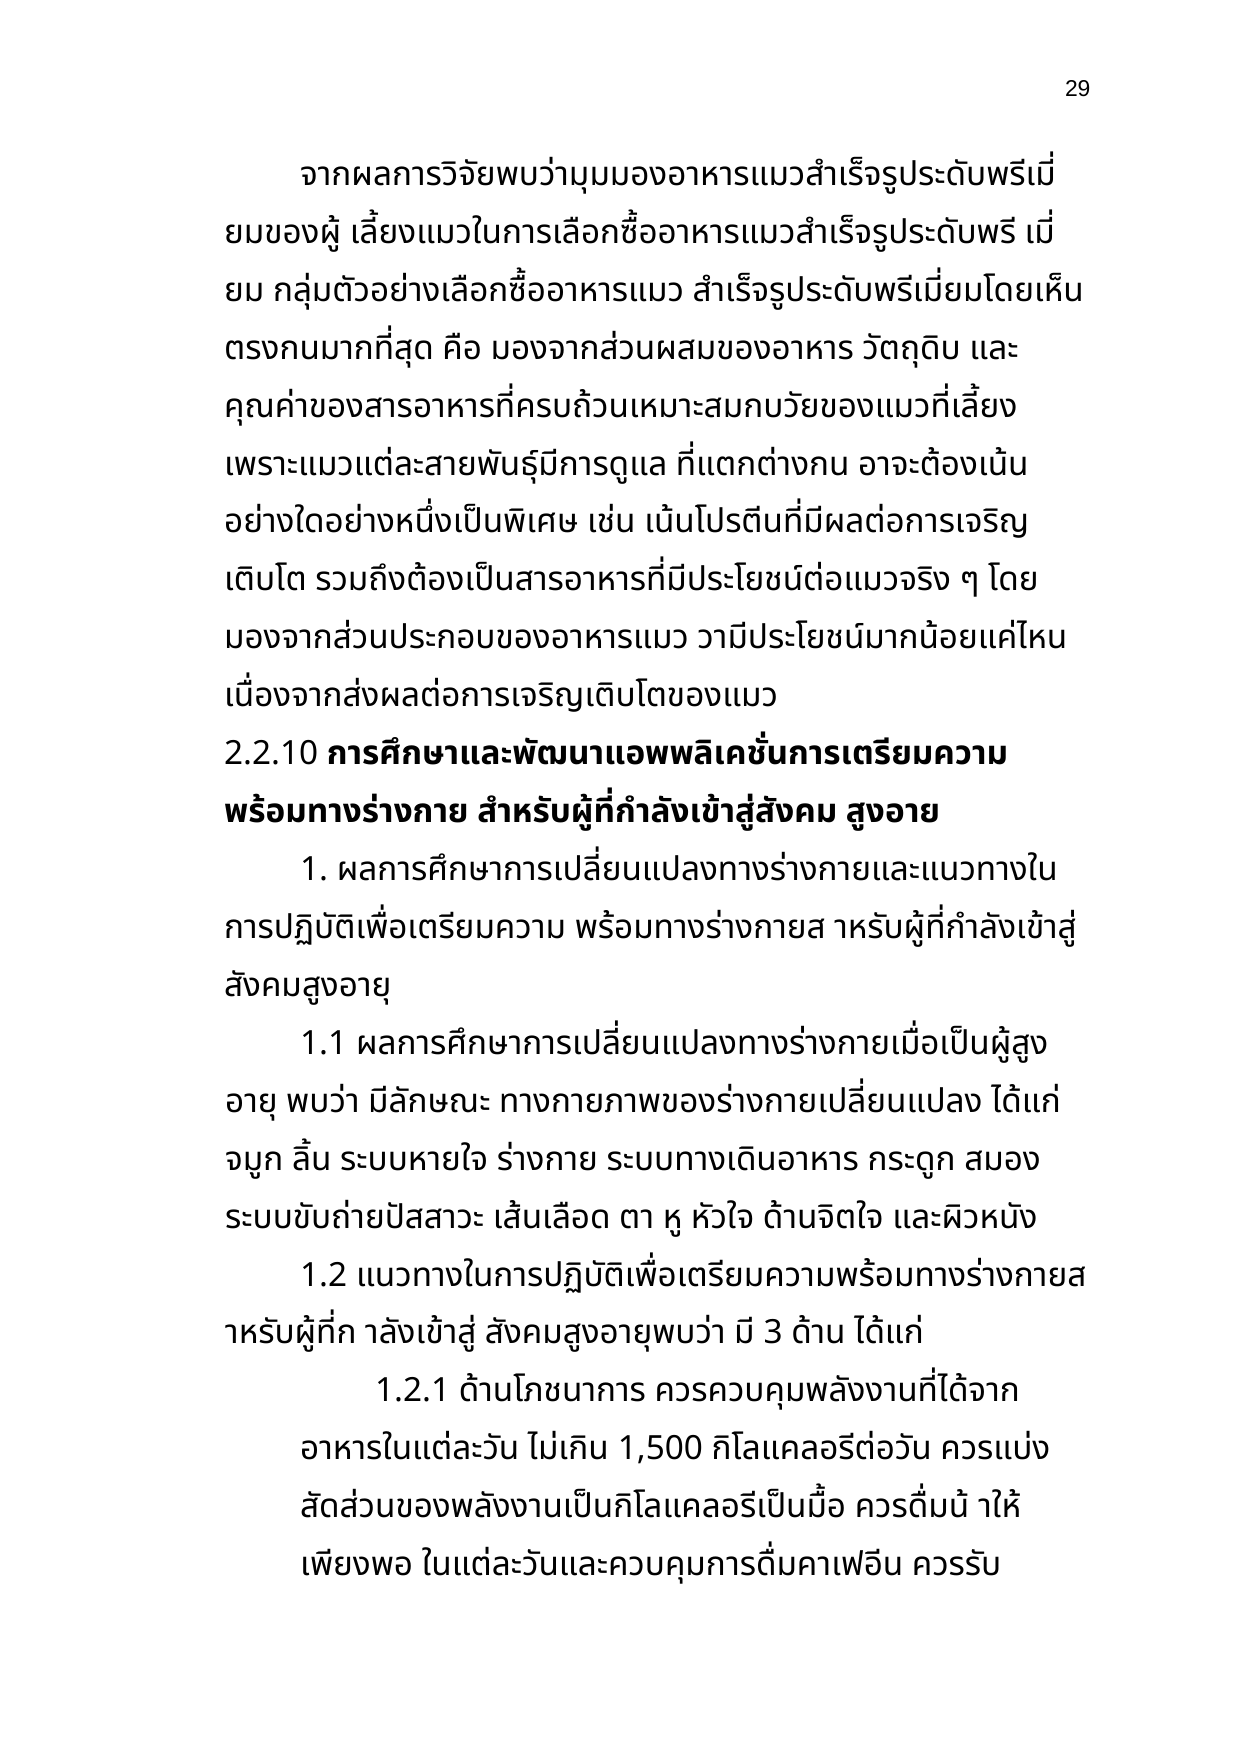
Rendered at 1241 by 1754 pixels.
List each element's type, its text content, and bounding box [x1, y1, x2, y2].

text 1.2 แนวทางในการปฏิบัติเพื่อเตรียมความพร้อมทางร่างกายส าหรับผู้ที่ก าลังเข้าสู่ สังคมสูงอายุพบว่า มี 3 ด้าน ได้แก่ [225, 1251, 1090, 1359]
text 2.2.10 การศึกษาและพัฒนาแอพพลิเคชั่นการเตรียมความพร้อมทางร่างกาย สำหรับผู้ที่กำลังเข้าสู่สังคม สูงอาย [150, 729, 1090, 838]
text 1.1 ผลการศึกษาการเปลี่ยนแปลงทางร่างกายเมื่อเป็นผู้สูงอายุ พบว่า มีลักษณะ ทางกายภาพของร่างกายเปลี่ยนแปลง ได้แก่ จมูก ลิ้น ระบบหายใจ ร่างกาย ระบบทางเดินอาหาร กระดูก สมอง ระบบขับถ่ายปัสสาวะ เส้นเลือด ตา หู หัวใจ ด้านจิตใจ และผิวหนัง [225, 1019, 1090, 1243]
text จากผลการวิจัยพบว่ามุมมองอาหารแมวสำเร็จรูประดับพรีเมี่ยมของผู้ เลี้ยงแมวในการเลือกซื้ออาหารแมวสำเร็จรูประดับพรี เมี่ยม กลุ่มตัวอย่างเลือกซื้ออาหารแมว สำเร็จรูประดับพรีเมี่ยมโดยเห็นตรงกนมากที่สุด คือ มองจากส่วนผสมของอาหาร วัตถุดิบ และ คุณค่าของสารอาหารที่ครบถ้วนเหมาะสมกบวัยของแมวที่เลี้ยง เพราะแมวแต่ละสายพันธุ์มีการดูแล ที่แตกต่างกน อาจะต้องเน้นอย่างใดอย่างหนึ่งเป็นพิเศษ เช่น เน้นโปรตีนที่มีผลต่อการเจริญเติบโต รวมถึงต้องเป็นสารอาหารที่มีประโยชน์ต่อแมวจริง ๆ โดยมองจากส่วนประกอบของอาหารแมว วามีประโยชน์มากน้อยแค่ไหน เนื่องจากส่งผลต่อการเจริญเติบโตของแมว [150, 150, 1090, 722]
text 1. ผลการศึกษาการเปลี่ยนแปลงทางร่างกายและแนวทางในการปฏิบัติเพื่อเตรียมความ พร้อมทางร่างกายส าหรับผู้ที่กำลังเข้าสู่สังคมสูงอายุ [150, 845, 1090, 1011]
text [300, 1366, 1090, 1591]
